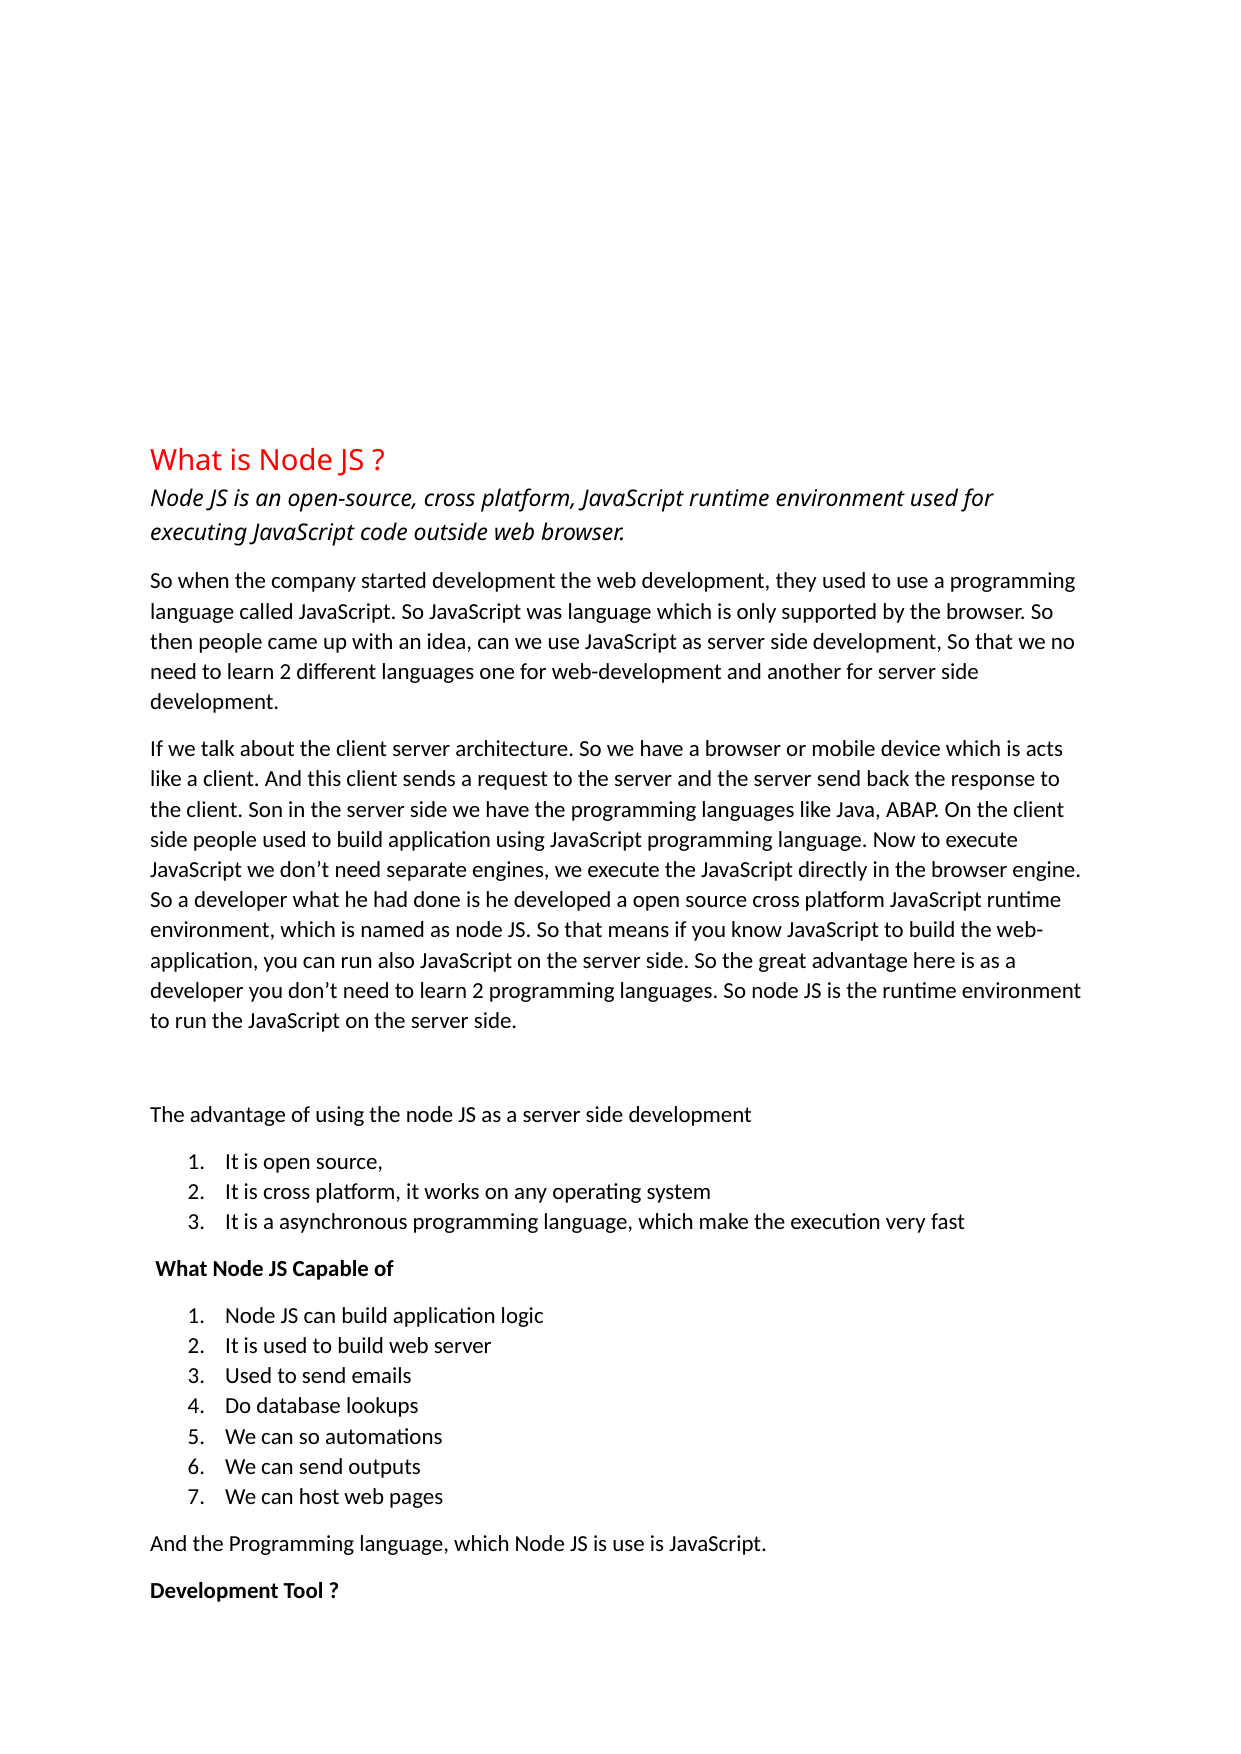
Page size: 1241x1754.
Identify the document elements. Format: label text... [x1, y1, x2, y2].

text Development Tool ? [150, 1576, 1090, 1604]
list Do database lookups [187, 1392, 1090, 1419]
text And the Programming language, which Node JS is use is JavaScript. [150, 1529, 1090, 1557]
text What Node JS Capable of [150, 1254, 1090, 1282]
text The advantage of using the node JS as a server side development [150, 1100, 1090, 1128]
text Node JS is an open-source, cross platform, JavaScript runtime environment used for executing JavaScript code outside web browser. [150, 482, 1090, 547]
list We can host web pages [187, 1482, 1090, 1510]
list It is open source, [187, 1147, 1090, 1175]
list It is used to build web server [187, 1331, 1090, 1359]
list Node JS can build application logic [187, 1301, 1090, 1329]
list It is a asynchronous programming language, which make the execution very fast [187, 1207, 1090, 1235]
subtitle What is Node JS ? [150, 439, 1090, 479]
list We can so automations [187, 1422, 1090, 1450]
list It is cross platform, it works on any operating system [187, 1177, 1090, 1205]
text If we talk about the client server architecture. So we have a browser or mobile device which is acts like a client. And this client sends a request to the server and the server send back the response to the client. Son in the server side we have the programming languages like Java, ABAP. On the client side people used to build application using JavaScript programming language. Now to execute JavaScript we don’t need separate engines, we execute the JavaScript directly in the browser engine. So a developer what he had done is he developed a open source cross platform JavaScript runtime environment, which is named as node JS. So that means if you know JavaScript to build the web-application, you can run also JavaScript on the server side. So the great advantage here is as a developer you don’t need to learn 2 programming languages. So node JS is the runtime environment to run the JavaScript on the server side. [150, 734, 1090, 1034]
list We can send outputs [187, 1452, 1090, 1480]
list Used to send emails [187, 1361, 1090, 1389]
text So when the company started development the web development, they used to use a programming language called JavaScript. So JavaScript was language which is only supported by the browser. So then people came up with an idea, can we use JavaScript as server side development, So that we no need to learn 2 different languages one for web-development and another for server side development. [150, 567, 1090, 715]
